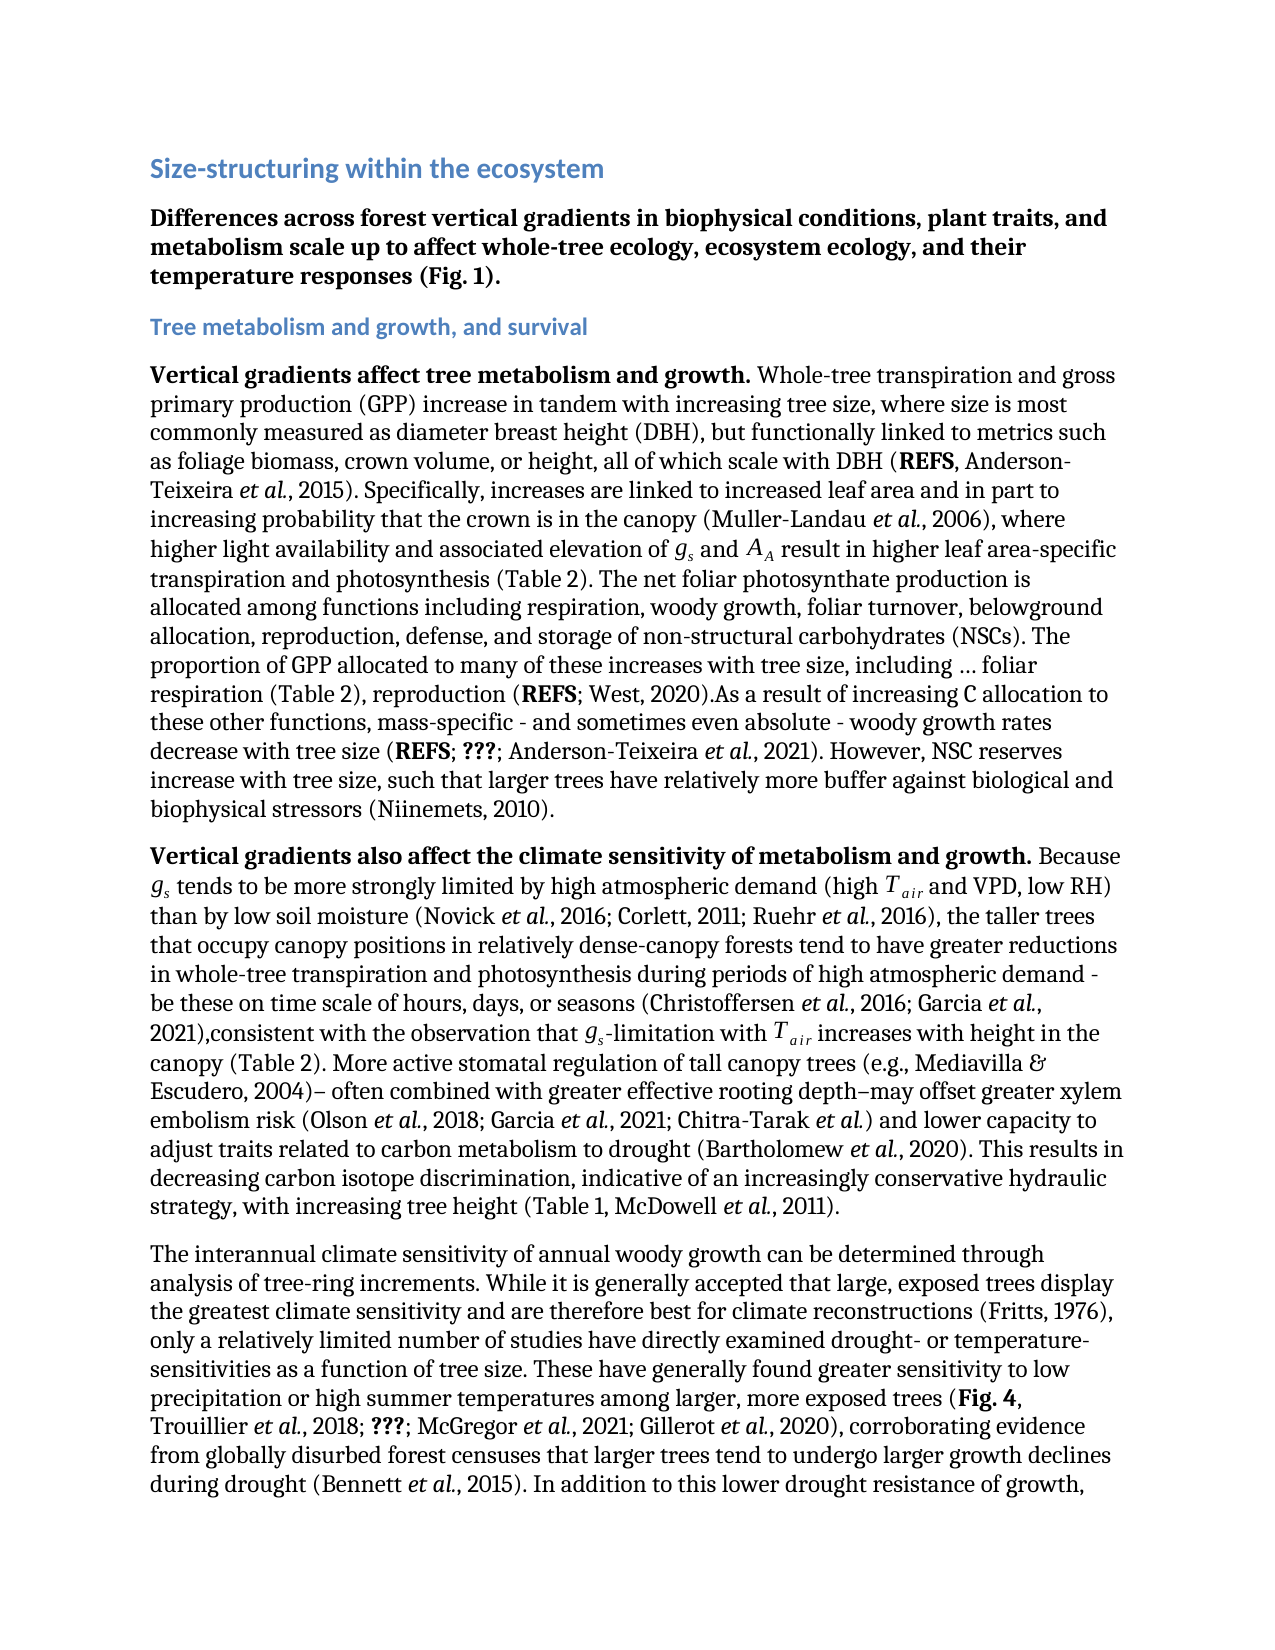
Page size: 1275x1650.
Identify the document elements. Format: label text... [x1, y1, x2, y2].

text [150, 1240, 1125, 1498]
text Vertical gradients also affect the climate sensitivity of metabolism and growth. Because tends to be more strongly limited by high atmospheric demand (high and VPD, low RH) than by low soil moisture (Novick et al., 2016; Corlett, 2011; Ruehr et al., 2016), the taller trees that occupy canopy positions in relatively dense-canopy forests tend to have greater reductions in whole-tree transpiration and photosynthesis during periods of high atmospheric demand - be these on time scale of hours, days, or seasons (Christoffersen et al., 2016; Garcia et al., 2021),consistent with the observation that -limitation with increases with height in the canopy (Table 2). More active stomatal regulation of tall canopy trees (e.g., Mediavilla & Escudero, 2004)– often combined with greater effective rooting depth–may offset greater xylem embolism risk (Olson et al., 2018; Garcia et al., 2021; Chitra-Tarak et al.) and lower capacity to adjust traits related to carbon metabolism to drought (Bartholomew et al., 2020). This results in decreasing carbon isotope discrimination, indicative of an increasingly conservative hydraulic strategy, with increasing tree height (Table 1, McDowell et al., 2011). [150, 842, 1125, 1221]
text Vertical gradients affect tree metabolism and growth. Whole-tree transpiration and gross primary production (GPP) increase in tandem with increasing tree size, where size is most commonly measured as diameter breast height (DBH), but functionally linked to metrics such as foliage biomass, crown volume, or height, all of which scale with DBH (REFS, Anderson-Teixeira et al., 2015). Specifically, increases are linked to increased leaf area and in part to increasing probability that the crown is in the canopy (Muller-Landau et al., 2006), where higher light availability and associated elevation of and result in higher leaf area-specific transpiration and photosynthesis (Table 2). The net foliar photosynthate production is allocated among functions including respiration, woody growth, foliar turnover, belowground allocation, reproduction, defense, and storage of non-structural carbohydrates (NSCs). The proportion of GPP allocated to many of these increases with tree size, including … foliar respiration (Table 2), reproduction (REFS; West, 2020).As a result of increasing C allocation to these other functions, mass-specific - and sometimes even absolute - woody growth rates decrease with tree size (REFS; ???; Anderson-Teixeira et al., 2021). However, NSC reserves increase with tree size, such that larger trees have relatively more buffer against biological and biophysical stressors (Niinemets, 2010). [150, 361, 1125, 823]
subtitle Tree metabolism and growth, and survival [150, 311, 1125, 342]
text Differences across forest vertical gradients in biophysical conditions, plant traits, and metabolism scale up to affect whole-tree ecology, ecosystem ecology, and their temperature responses (Fig. 1). [150, 204, 1125, 291]
subtitle Size-structuring within the ecosystem [150, 150, 1125, 186]
